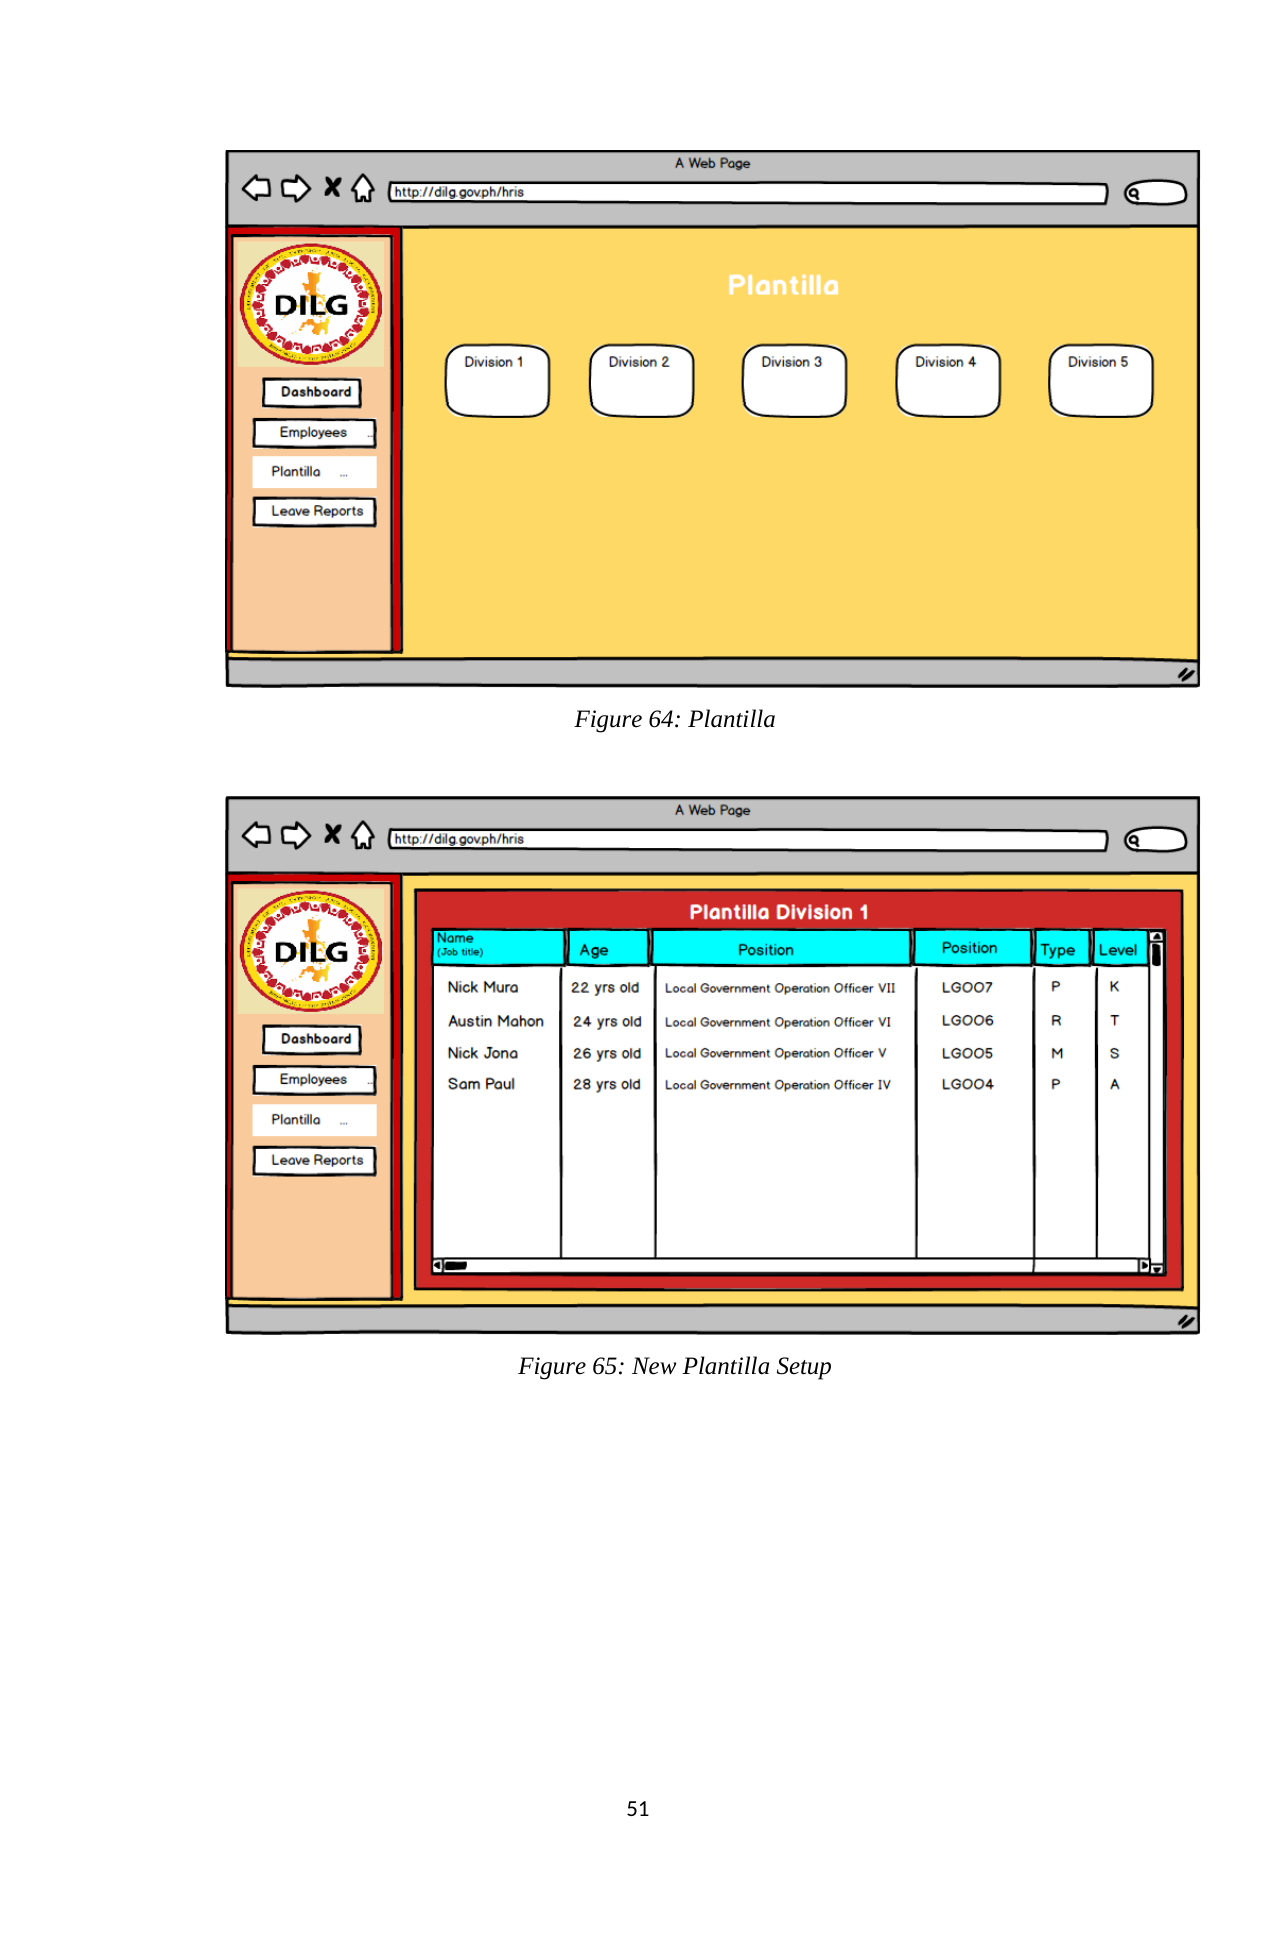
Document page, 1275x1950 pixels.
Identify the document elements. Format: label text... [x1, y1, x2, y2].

picture [225, 150, 1200, 688]
text Figure 65: New Plantilla Setup [225, 1351, 1125, 1380]
text Figure 64: Plantilla [225, 704, 1125, 733]
picture [225, 796, 1200, 1335]
